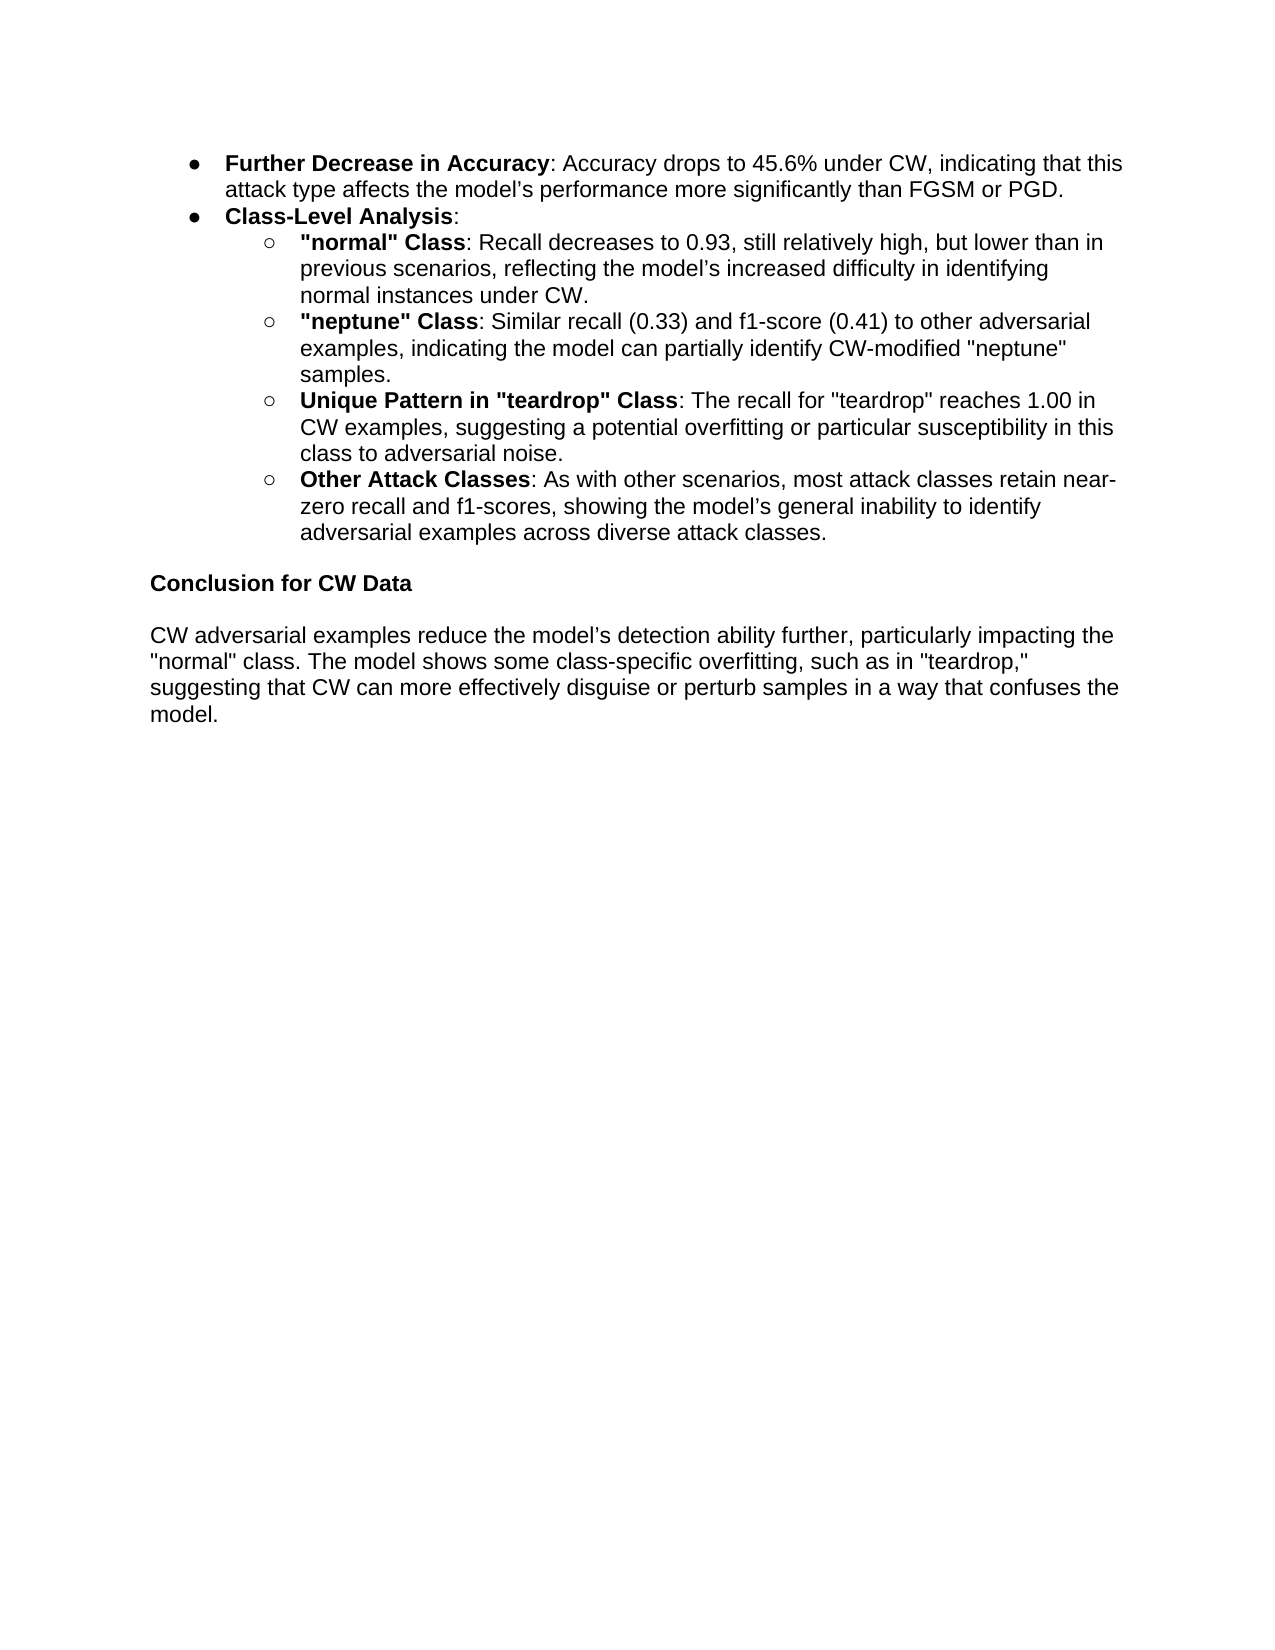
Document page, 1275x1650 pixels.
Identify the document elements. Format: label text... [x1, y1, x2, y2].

list "normal" Class: Recall decreases to 0.93, still relatively high, but lower than in previous scenarios, reflecting the model’s increased difficulty in identifying normal instances under CW. [262, 229, 1125, 308]
list Unique Pattern in "teardrop" Class: The recall for "teardrop" reaches 1.00 in CW examples, suggesting a potential overfitting or particular susceptibility in this class to adversarial noise. [262, 387, 1125, 466]
list Further Decrease in Accuracy: Accuracy drops to 45.6% under CW, indicating that this attack type affects the model’s performance more significantly than FGSM or PGD. [187, 150, 1125, 203]
subtitle Conclusion for CW Data [150, 570, 1125, 597]
text CW adversarial examples reduce the model’s detection ability further, particularly impacting the "normal" class. The model shows some class-specific overfitting, such as in "teardrop," suggesting that CW can more effectively disguise or perturb samples in a way that confuses the model. [150, 622, 1125, 727]
list Other Attack Classes: As with other scenarios, most attack classes retain near-zero recall and f1-scores, showing the model’s general inability to identify adversarial examples across diverse attack classes. [262, 466, 1125, 545]
list Class-Level Analysis: [187, 203, 1125, 229]
list "neptune" Class: Similar recall (0.33) and f1-score (0.41) to other adversarial examples, indicating the model can partially identify CW-modified "neptune" samples. [262, 308, 1125, 387]
